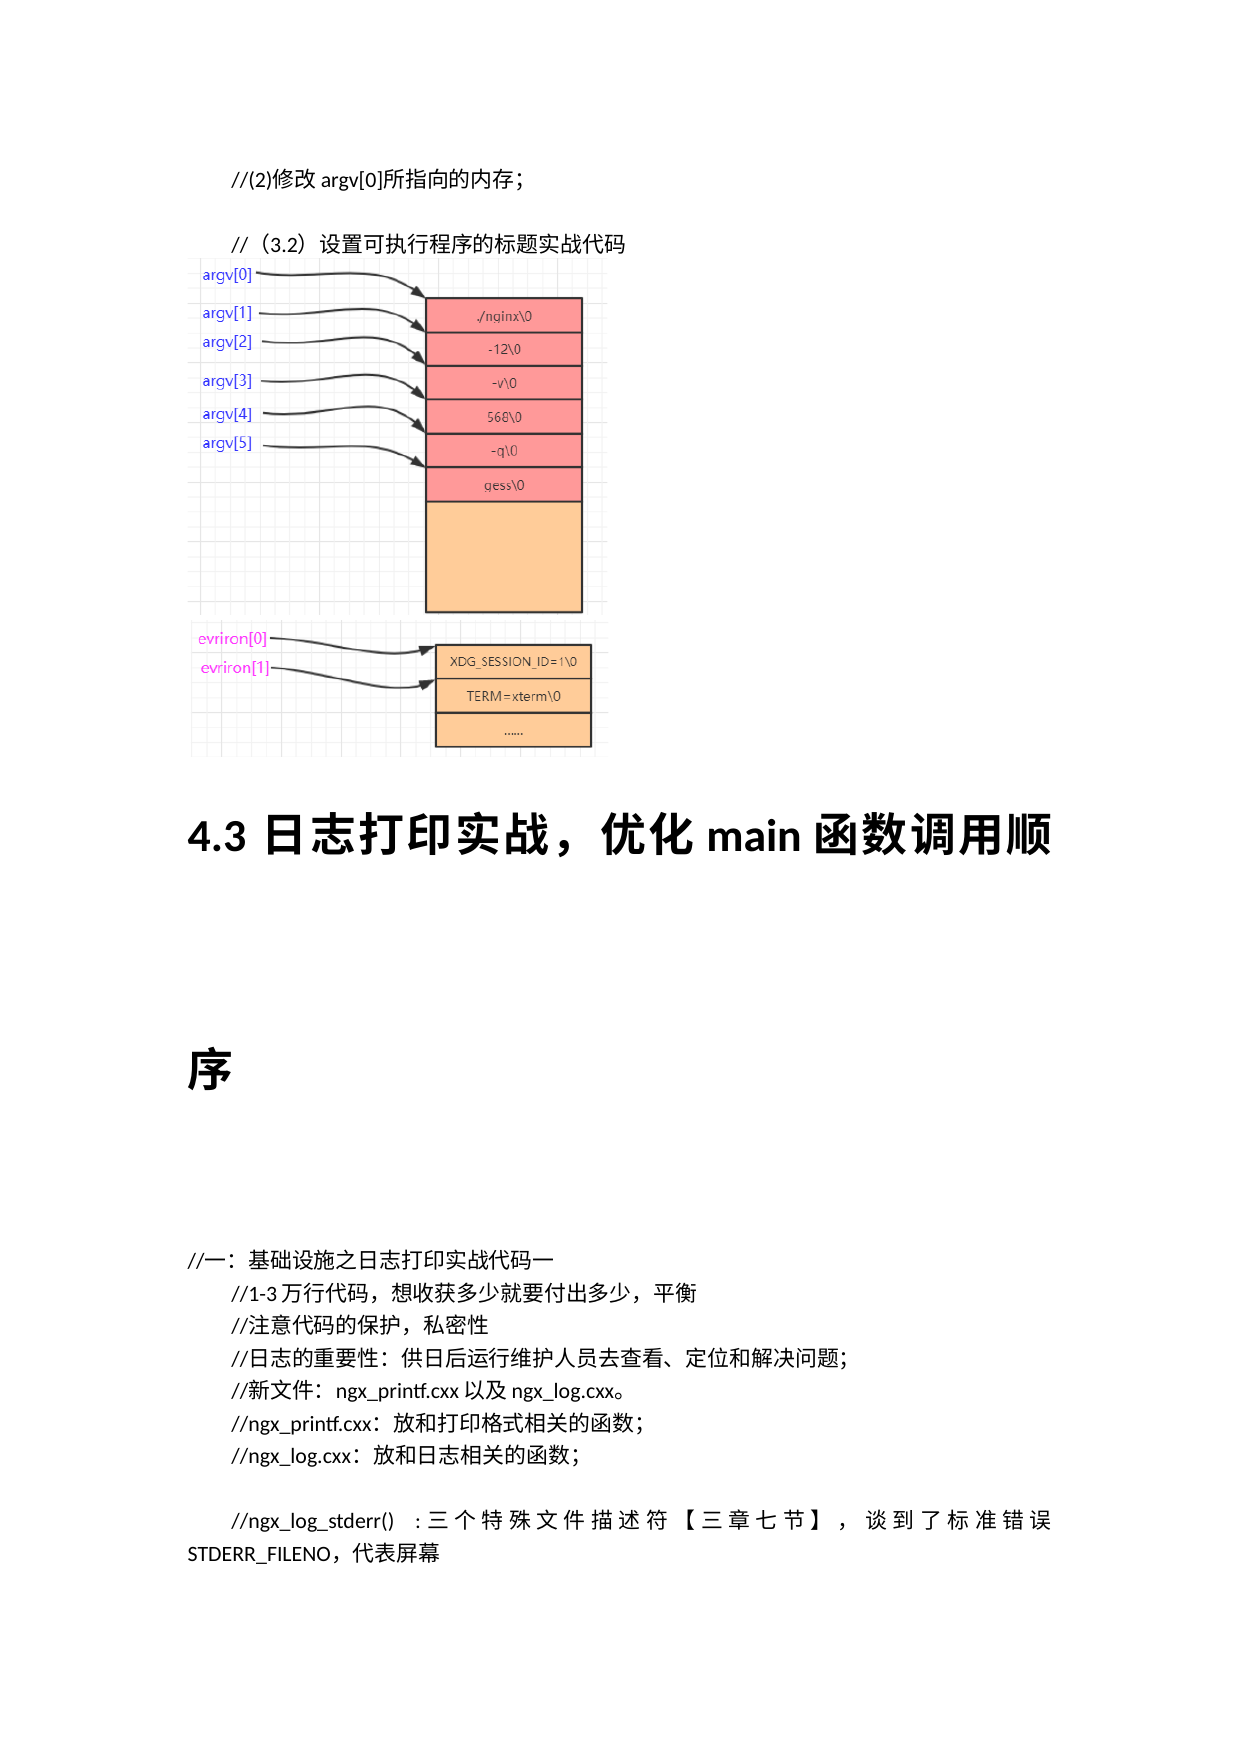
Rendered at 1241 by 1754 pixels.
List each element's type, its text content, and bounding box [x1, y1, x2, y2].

text //新文件：ngx_printf.cxx以及ngx_log.cxx。 [187, 1373, 1053, 1405]
text //ngx_printf.cxx：放和打印格式相关的函数； [187, 1405, 1053, 1438]
text //一：基础设施之日志打印实战代码一 [187, 1243, 1053, 1275]
picture [187, 258, 608, 615]
text //ngx_log.cxx：放和日志相关的函数； [187, 1438, 1053, 1470]
text //（3.2）设置可执行程序的标题实战代码 [187, 227, 1053, 259]
text //日志的重要性：供日后运行维护人员去查看、定位和解决问题； [187, 1340, 1053, 1373]
text //注意代码的保护，私密性 [187, 1308, 1053, 1340]
text //1-3万行代码，想收获多少就要付出多少，平衡 [187, 1275, 1053, 1308]
text //(2)修改argv[0]所指向的内存； [187, 162, 1053, 194]
picture [190, 620, 609, 757]
text //ngx_log_stderr() :三个特殊文件描述符【三章七节】，谈到了标准错误 STDERR_FILENO，代表屏幕 [187, 1503, 1053, 1568]
subtitle 4.3 日志打印实战，优化main函数调用顺序 [187, 782, 1053, 1115]
